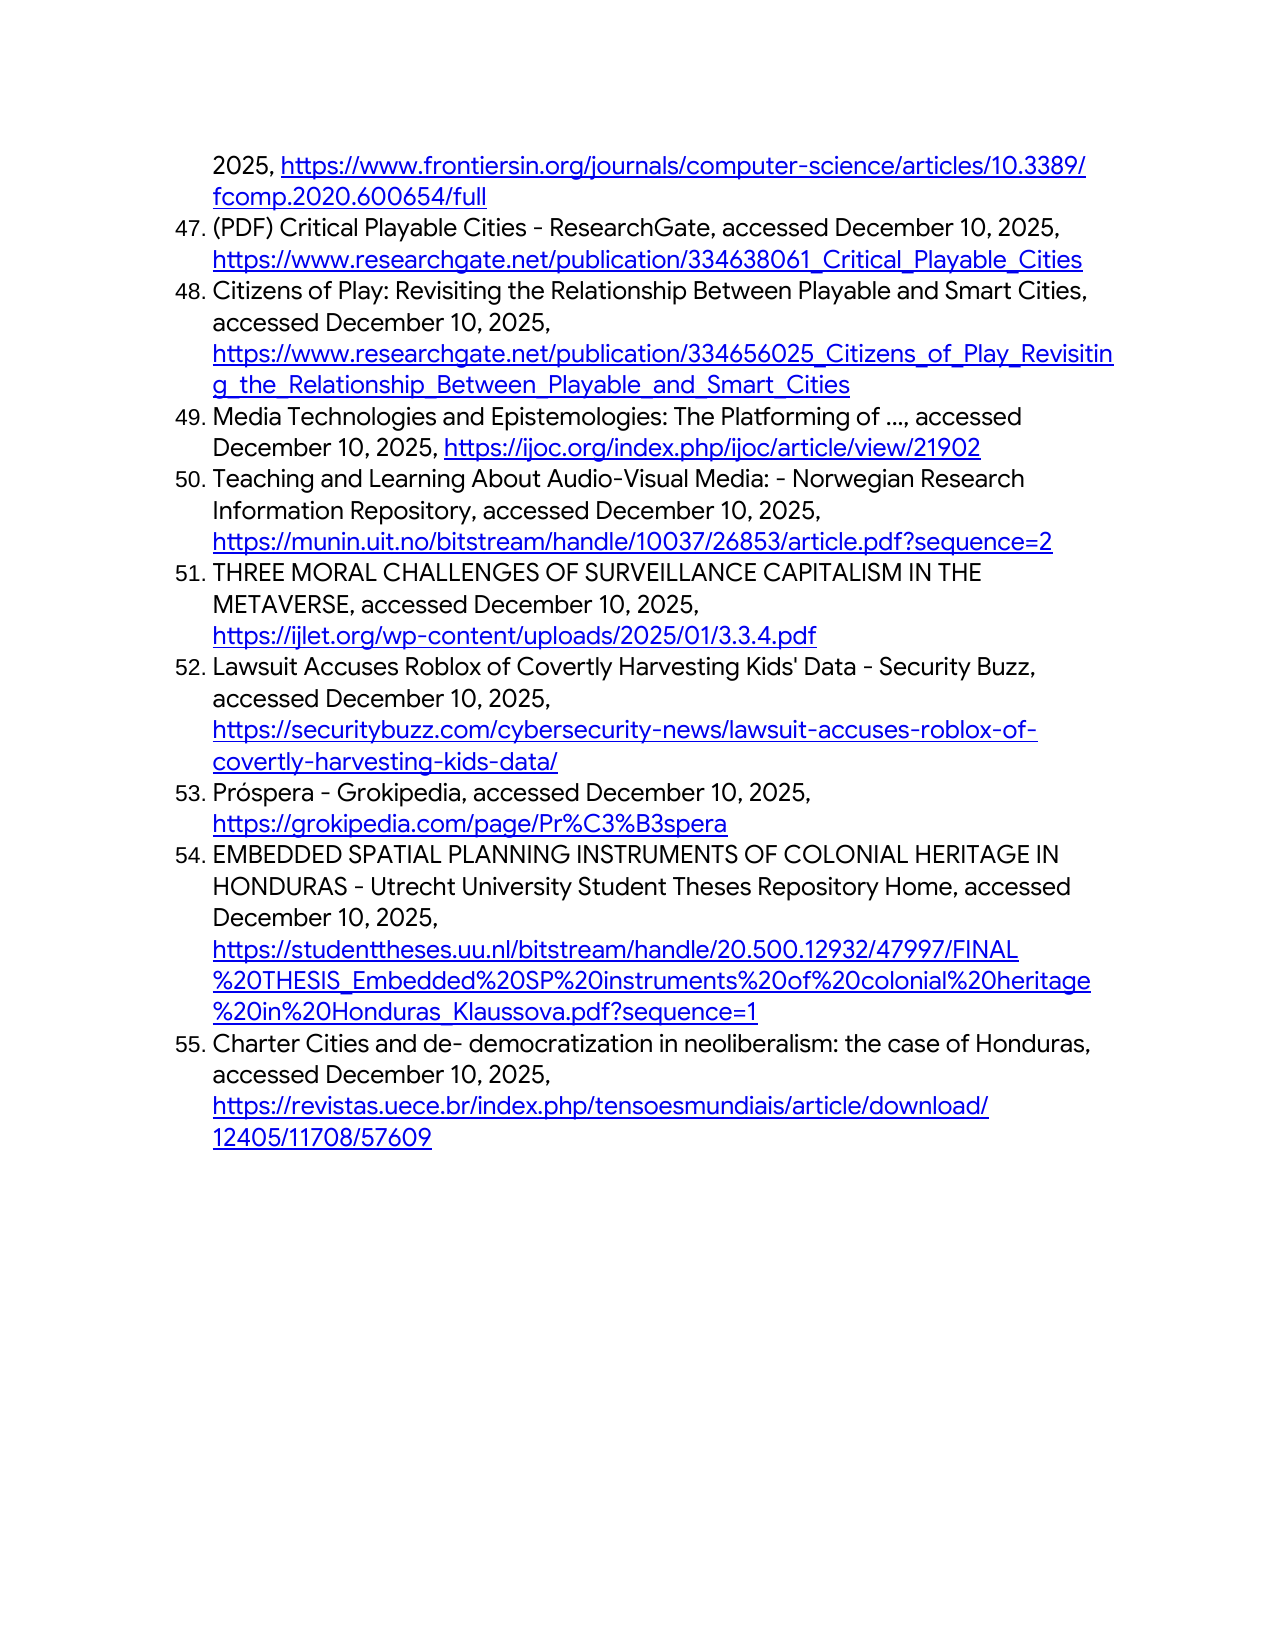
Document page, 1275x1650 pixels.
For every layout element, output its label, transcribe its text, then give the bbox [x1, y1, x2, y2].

list Media Technologies and Epistemologies: The Platforming of ..., accessed December 10, 2025, https://ijoc.org/index.php/ijoc/article/view/21902 [175, 401, 1125, 463]
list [175, 150, 1125, 213]
list (PDF) Critical Playable Cities - ResearchGate, accessed December 10, 2025, https://www.researchgate.net/publication/334638061_Critical_Playable_Cities [175, 213, 1125, 275]
list Charter Cities and de- democratization in neoliberalism: the case of Honduras, accessed December 10, 2025, https://revistas.uece.br/index.php/tensoesmundiais/article/download/12405/11708/57609 [175, 1028, 1125, 1153]
list Lawsuit Accuses Roblox of Covertly Harvesting Kids' Data - Security Buzz, accessed December 10, 2025, https://securitybuzz.com/cybersecurity-news/lawsuit-accuses-roblox-of-covertly-harvesting-kids-data/ [175, 652, 1125, 777]
list Teaching and Learning About Audio-Visual Media: - Norwegian Research Information Repository, accessed December 10, 2025, https://munin.uit.no/bitstream/handle/10037/26853/article.pdf?sequence=2 [175, 463, 1125, 558]
list THREE MORAL CHALLENGES OF SURVEILLANCE CAPITALISM IN THE METAVERSE, accessed December 10, 2025, https://ijlet.org/wp-content/uploads/2025/01/3.3.4.pdf [175, 558, 1125, 652]
list Citizens of Play: Revisiting the Relationship Between Playable and Smart Cities, accessed December 10, 2025, https://www.researchgate.net/publication/334656025_Citizens_of_Play_Revisiting_the_Relationship_Between_Playable_and_Smart_Cities [175, 275, 1125, 401]
list EMBEDDED SPATIAL PLANNING INSTRUMENTS OF COLONIAL HERITAGE IN HONDURAS - Utrecht University Student Theses Repository Home, accessed December 10, 2025, https://studenttheses.uu.nl/bitstream/handle/20.500.12932/47997/FINAL%20THESIS_Embedded%20SP%20instruments%20of%20colonial%20heritage%20in%20Honduras_Klaussova.pdf?sequence=1 [175, 840, 1125, 1028]
list Próspera - Grokipedia, accessed December 10, 2025, https://grokipedia.com/page/Pr%C3%B3spera [175, 777, 1125, 840]
